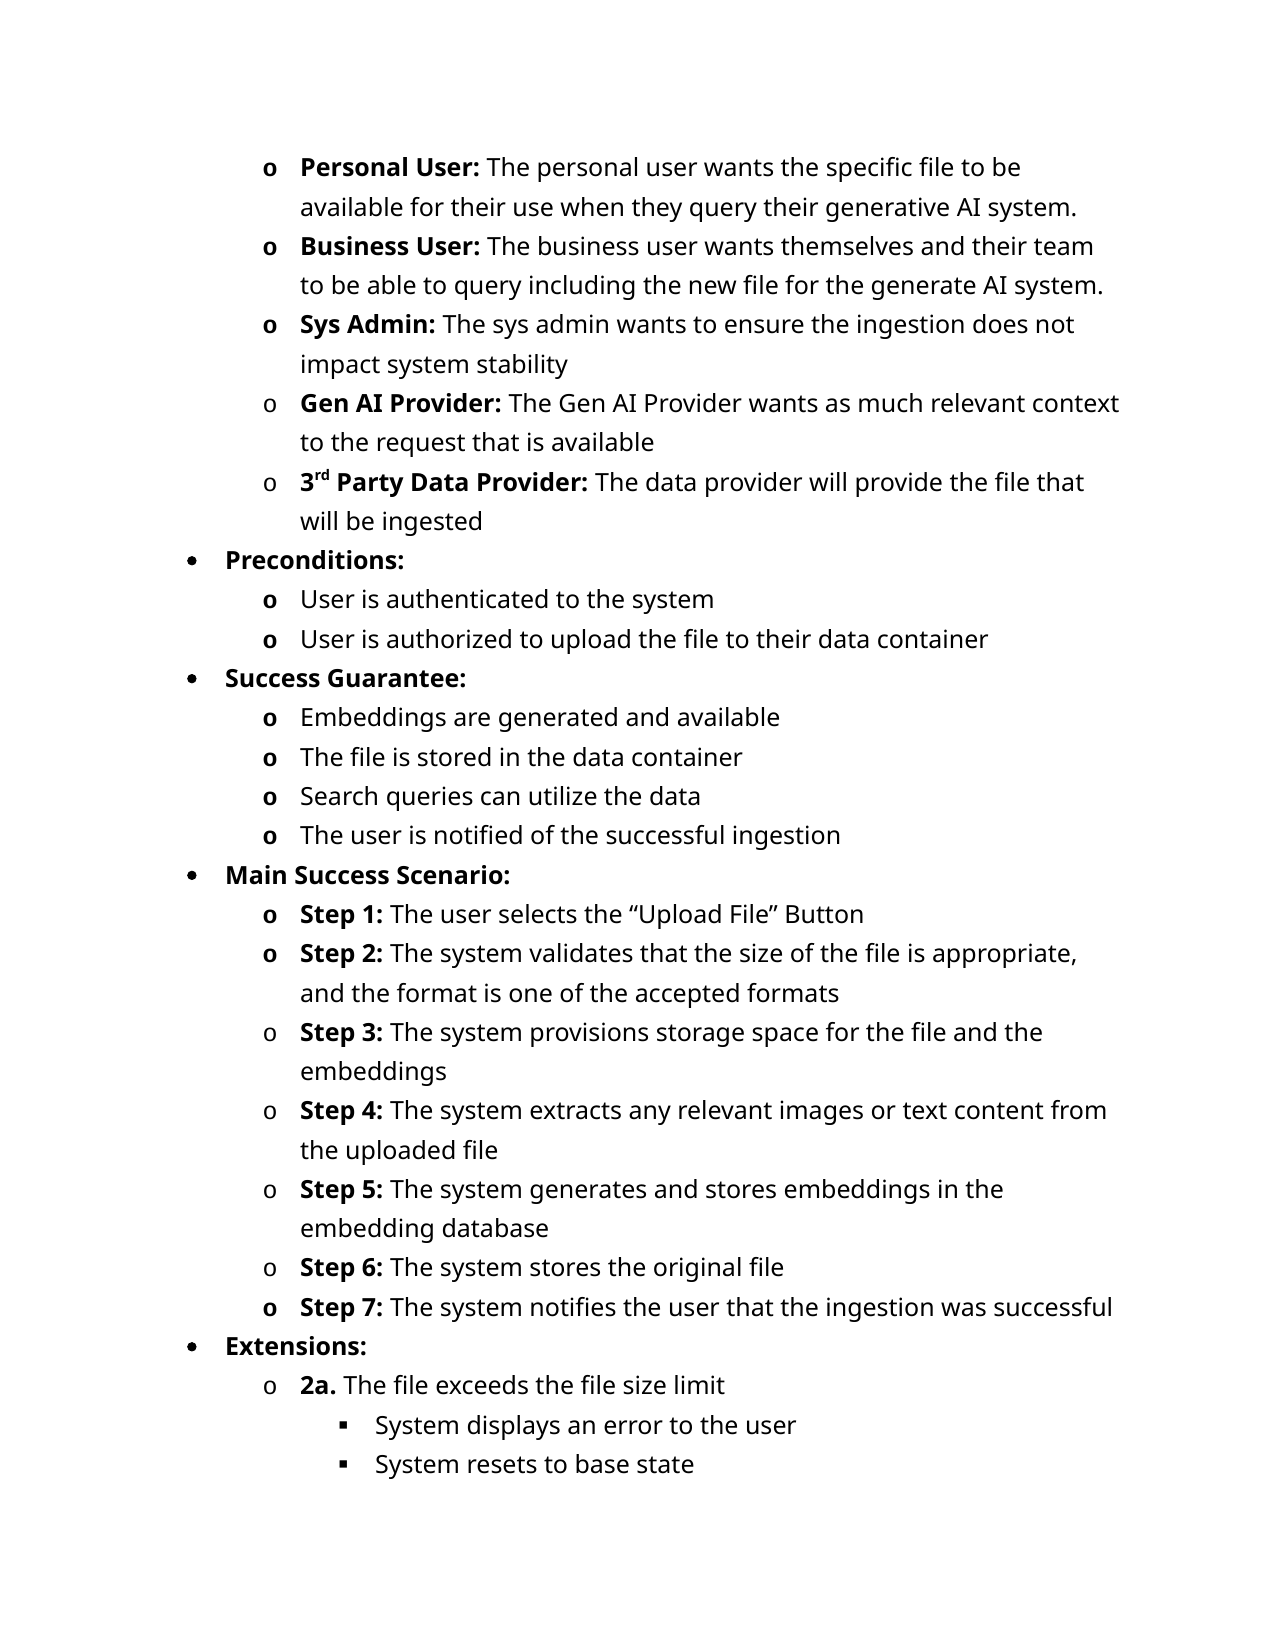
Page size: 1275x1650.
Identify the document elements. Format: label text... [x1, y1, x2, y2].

list Step 6: The system stores the original file [262, 1250, 1125, 1284]
list Sys Admin: The sys admin wants to ensure the ingestion does not impact system stability [262, 307, 1125, 381]
list Step 2: The system validates that the size of the file is appropriate, and the format is one of the accepted formats [262, 936, 1125, 1009]
list System displays an error to the user [337, 1407, 1125, 1441]
list System resets to base state [337, 1446, 1125, 1481]
list User is authenticated to the system [262, 582, 1125, 616]
list Step 3: The system provisions storage space for the file and the embeddings [262, 1014, 1125, 1088]
list Search queries can utilize the data [262, 778, 1125, 813]
list 2a. The file exceeds the file size limit [262, 1368, 1125, 1402]
list Step 7: The system notifies the user that the ingestion was successful [262, 1289, 1125, 1324]
list Success Guarantee: [187, 661, 1125, 695]
list Main Success Scenario: [187, 857, 1125, 891]
list User is authorized to upload the file to their data container [262, 621, 1125, 656]
list The file is stored in the data container [262, 739, 1125, 773]
list Step 4: The system extracts any relevant images or text content from the uploaded file [262, 1093, 1125, 1166]
list Embeddings are generated and available [262, 700, 1125, 734]
list The user is notified of the successful ingestion [262, 818, 1125, 852]
list Preconditions: [187, 543, 1125, 577]
list Gen AI Provider: The Gen AI Provider wants as much relevant context to the request that is available [262, 386, 1125, 459]
list Extensions: [187, 1329, 1125, 1363]
list Step 5: The system generates and stores embeddings in the embedding database [262, 1171, 1125, 1245]
list Personal User: The personal user wants the specific file to be available for their use when they query their generative AI system. [262, 150, 1125, 223]
list 3rd Party Data Provider: The data provider will provide the file that will be ingested [262, 464, 1125, 538]
list Step 1: The user selects the “Upload File” Button [262, 896, 1125, 931]
list Business User: The business user wants themselves and their team to be able to query including the new file for the generate AI system. [262, 228, 1125, 302]
